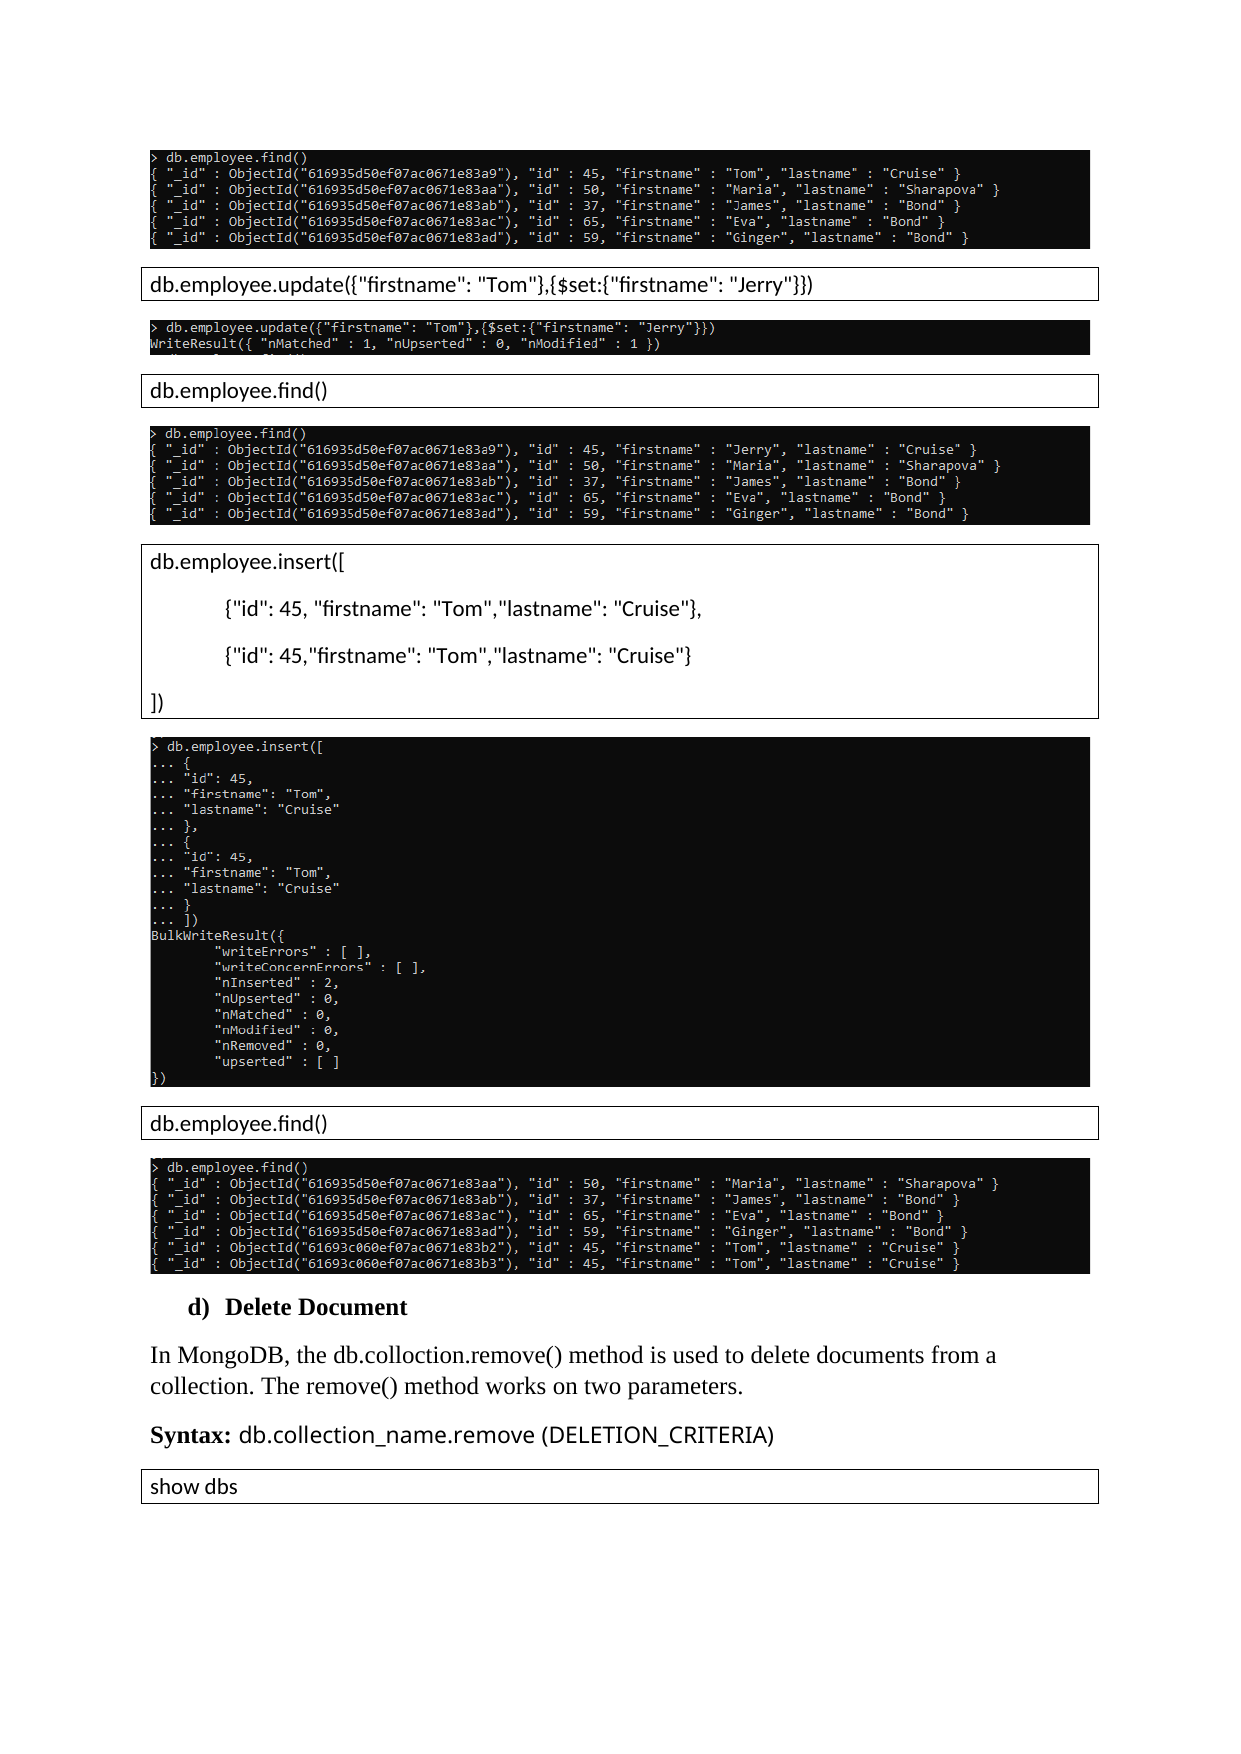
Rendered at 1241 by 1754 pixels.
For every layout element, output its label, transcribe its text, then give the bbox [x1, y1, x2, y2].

text In MongoDB, the db.colloction.remove() method is used to delete documents from a collection. The remove() method works on two parameters. [150, 1340, 1090, 1400]
text Syntax: db.collection_name.remove (DELETION_CRITERIA) [150, 1419, 1090, 1450]
picture [150, 737, 1091, 1087]
text db.employee.find() [142, 1107, 1098, 1139]
text show dbs [142, 1470, 1098, 1503]
picture [150, 150, 1091, 249]
text db.employee.find() [142, 375, 1098, 407]
text db.employee.update({"firstname": "Tom"},{$set:{"firstname": "Jerry"}}) [142, 268, 1098, 300]
text {"id": 45,"firstname": "Tom","lastname": "Cruise"} [142, 638, 1098, 669]
picture [150, 426, 1091, 525]
text db.employee.insert([ [142, 545, 1098, 575]
picture [150, 320, 1091, 355]
picture [150, 1158, 1091, 1274]
text ]) [142, 684, 1098, 718]
list Delete Document [187, 1292, 1090, 1321]
text {"id": 45, "firstname": "Tom","lastname": "Cruise"}, [142, 591, 1098, 622]
